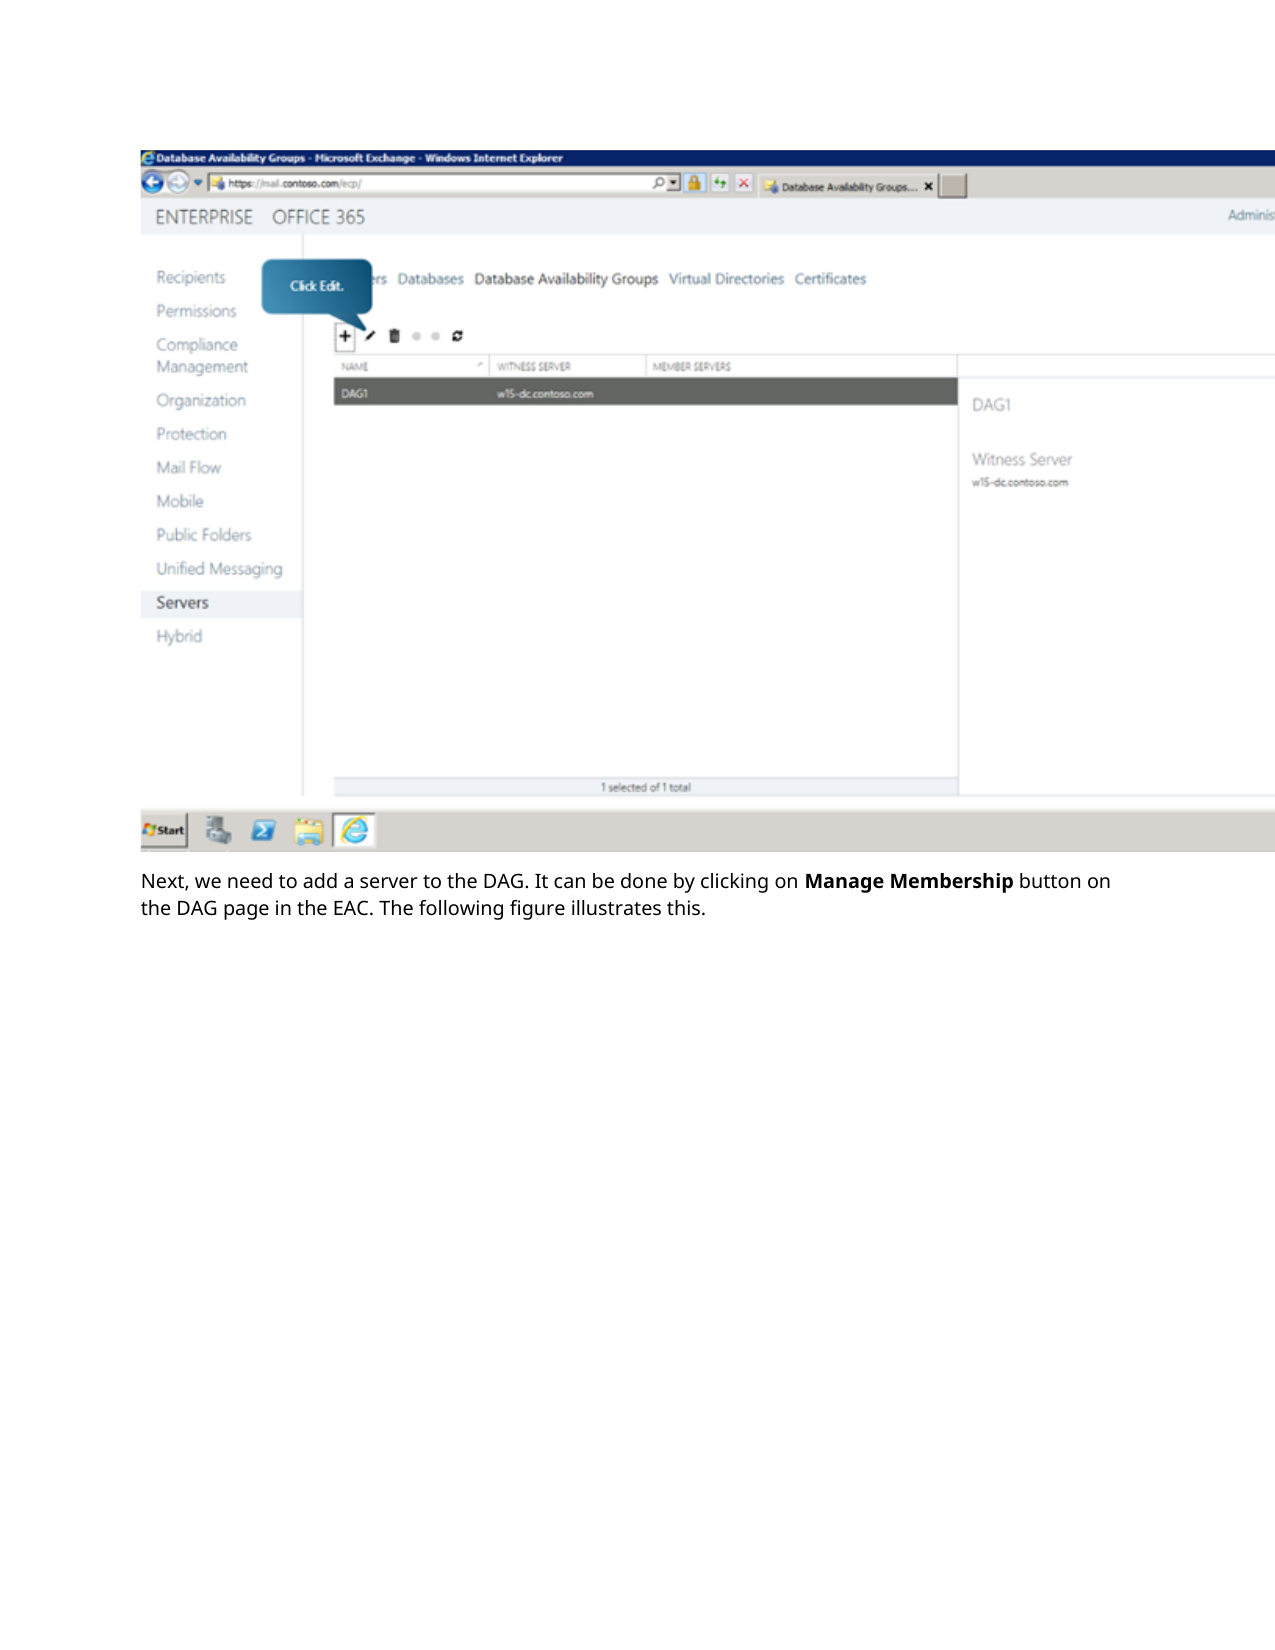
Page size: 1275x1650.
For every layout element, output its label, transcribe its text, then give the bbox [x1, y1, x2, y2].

text Next, we need to add a server to the DAG. It can be done by clicking on Manage Membership button on the DAG page in the EAC. The following figure illustrates this. [141, 867, 1125, 921]
picture [140, 150, 1275, 852]
